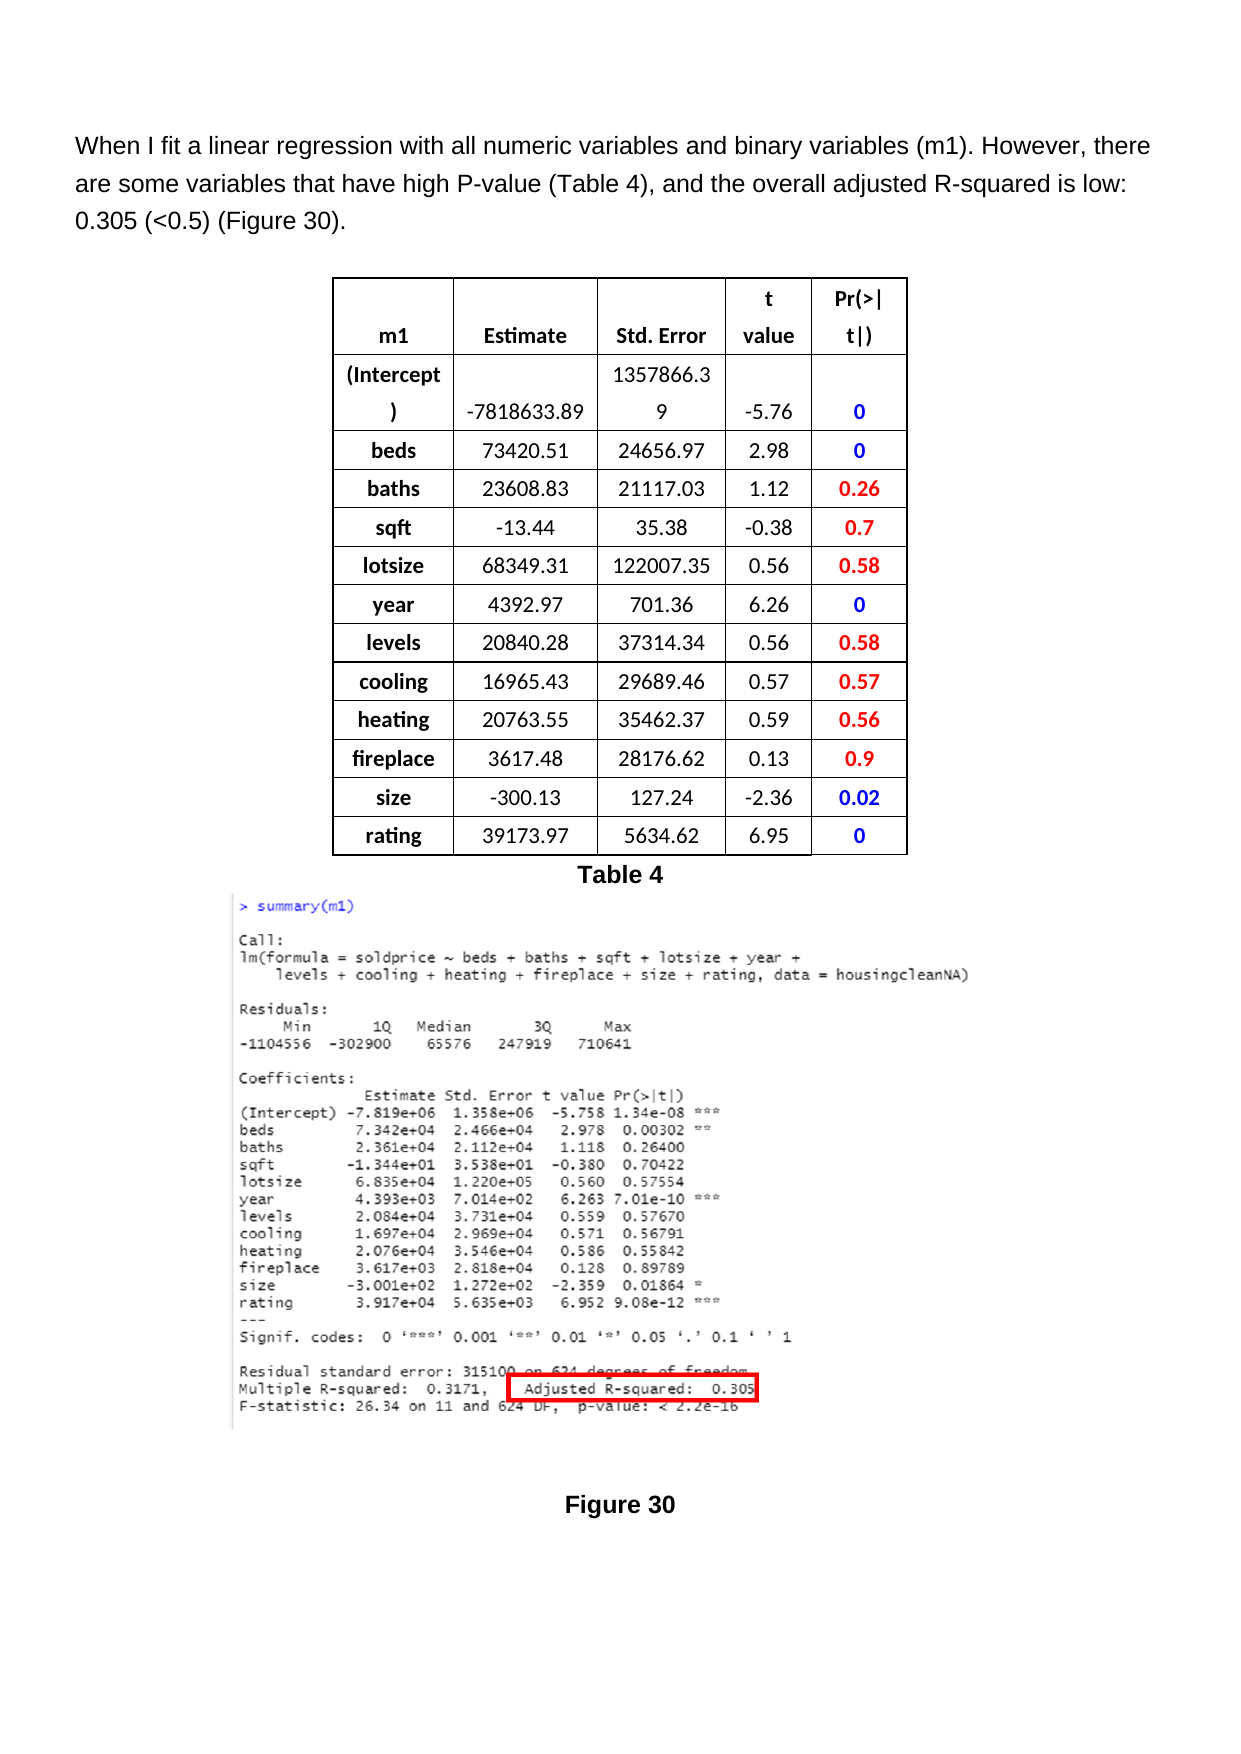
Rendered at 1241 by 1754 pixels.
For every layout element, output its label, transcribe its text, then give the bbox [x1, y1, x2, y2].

table_cell 0.59 [726, 701, 811, 738]
table_cell heating [334, 701, 453, 738]
table_cell 0.58 [812, 624, 906, 661]
table_cell 6.26 [726, 585, 811, 623]
table_cell 0.56 [726, 624, 811, 661]
table_cell 0.56 [812, 701, 906, 738]
table_cell 20840.28 [454, 624, 597, 661]
table_cell 39173.97 [454, 817, 597, 854]
table_cell 0 [812, 817, 906, 854]
table_cell 24656.97 [598, 431, 725, 469]
text Table 4 [75, 856, 1165, 894]
table_cell 68349.31 [454, 547, 597, 584]
text Figure 30 [75, 1485, 1165, 1523]
table_cell 122007.35 [598, 547, 725, 584]
table_cell 3617.48 [454, 740, 597, 777]
table_header t value [726, 279, 811, 354]
picture [228, 893, 1012, 1429]
table_cell 127.24 [598, 778, 725, 816]
table_cell 37314.34 [598, 624, 725, 661]
table_cell 35.38 [598, 508, 725, 546]
table_cell levels [334, 624, 453, 661]
table_cell -2.36 [726, 778, 811, 816]
table_cell 23608.83 [454, 470, 597, 507]
table_cell -13.44 [454, 508, 597, 546]
table_cell 0.57 [726, 663, 811, 700]
table_cell 0 [812, 355, 906, 430]
table_cell baths [334, 470, 453, 507]
table_header Estimate [454, 279, 597, 354]
table_cell 20763.55 [454, 701, 597, 738]
table_cell 701.36 [598, 585, 725, 623]
table_cell 16965.43 [454, 663, 597, 700]
table_cell 4392.97 [454, 585, 597, 623]
table_cell rating [334, 817, 453, 854]
table_cell 1357866.39 [598, 355, 725, 430]
table_cell fireplace [334, 740, 453, 777]
table_cell 5634.62 [598, 817, 725, 854]
table_cell 21117.03 [598, 470, 725, 507]
table_cell year [334, 585, 453, 623]
table_cell 0 [812, 431, 906, 469]
table_cell (Intercept) [334, 355, 453, 430]
table_cell 0.9 [812, 740, 906, 777]
table_cell 35462.37 [598, 701, 725, 738]
table_cell 0.57 [812, 663, 906, 700]
table_cell beds [334, 431, 453, 469]
table_cell sqft [334, 508, 453, 546]
table_cell 0.02 [812, 778, 906, 816]
table_header m1 [334, 279, 453, 354]
text When I fit a linear regression with all numeric variables and binary variables (m1). However, there are some variables that have high P-value (Table 4), and the overall adjusted R-squared is low: 0.305 (<0.5) (Figure 30). [75, 127, 1165, 239]
table_cell 0.7 [812, 508, 906, 546]
table_cell -7818633.89 [454, 355, 597, 430]
table_cell 6.95 [726, 817, 811, 854]
table_cell -0.38 [726, 508, 811, 546]
table_cell 2.98 [726, 431, 811, 469]
table_cell 73420.51 [454, 431, 597, 469]
table_header Std. Error [598, 279, 725, 354]
table_cell -5.76 [726, 355, 811, 430]
table_cell -300.13 [454, 778, 597, 816]
table_cell 29689.46 [598, 663, 725, 700]
table_header Pr(>|t|) [812, 279, 906, 354]
table_cell 0.13 [726, 740, 811, 777]
table_cell 0.58 [812, 547, 906, 584]
table_cell 0.56 [726, 547, 811, 584]
table_cell size [334, 778, 453, 816]
table_cell lotsize [334, 547, 453, 584]
table_cell 0.26 [812, 470, 906, 507]
table_cell cooling [334, 663, 453, 700]
table_cell 1.12 [726, 470, 811, 507]
table_cell 28176.62 [598, 740, 725, 777]
table_cell 0 [812, 585, 906, 623]
